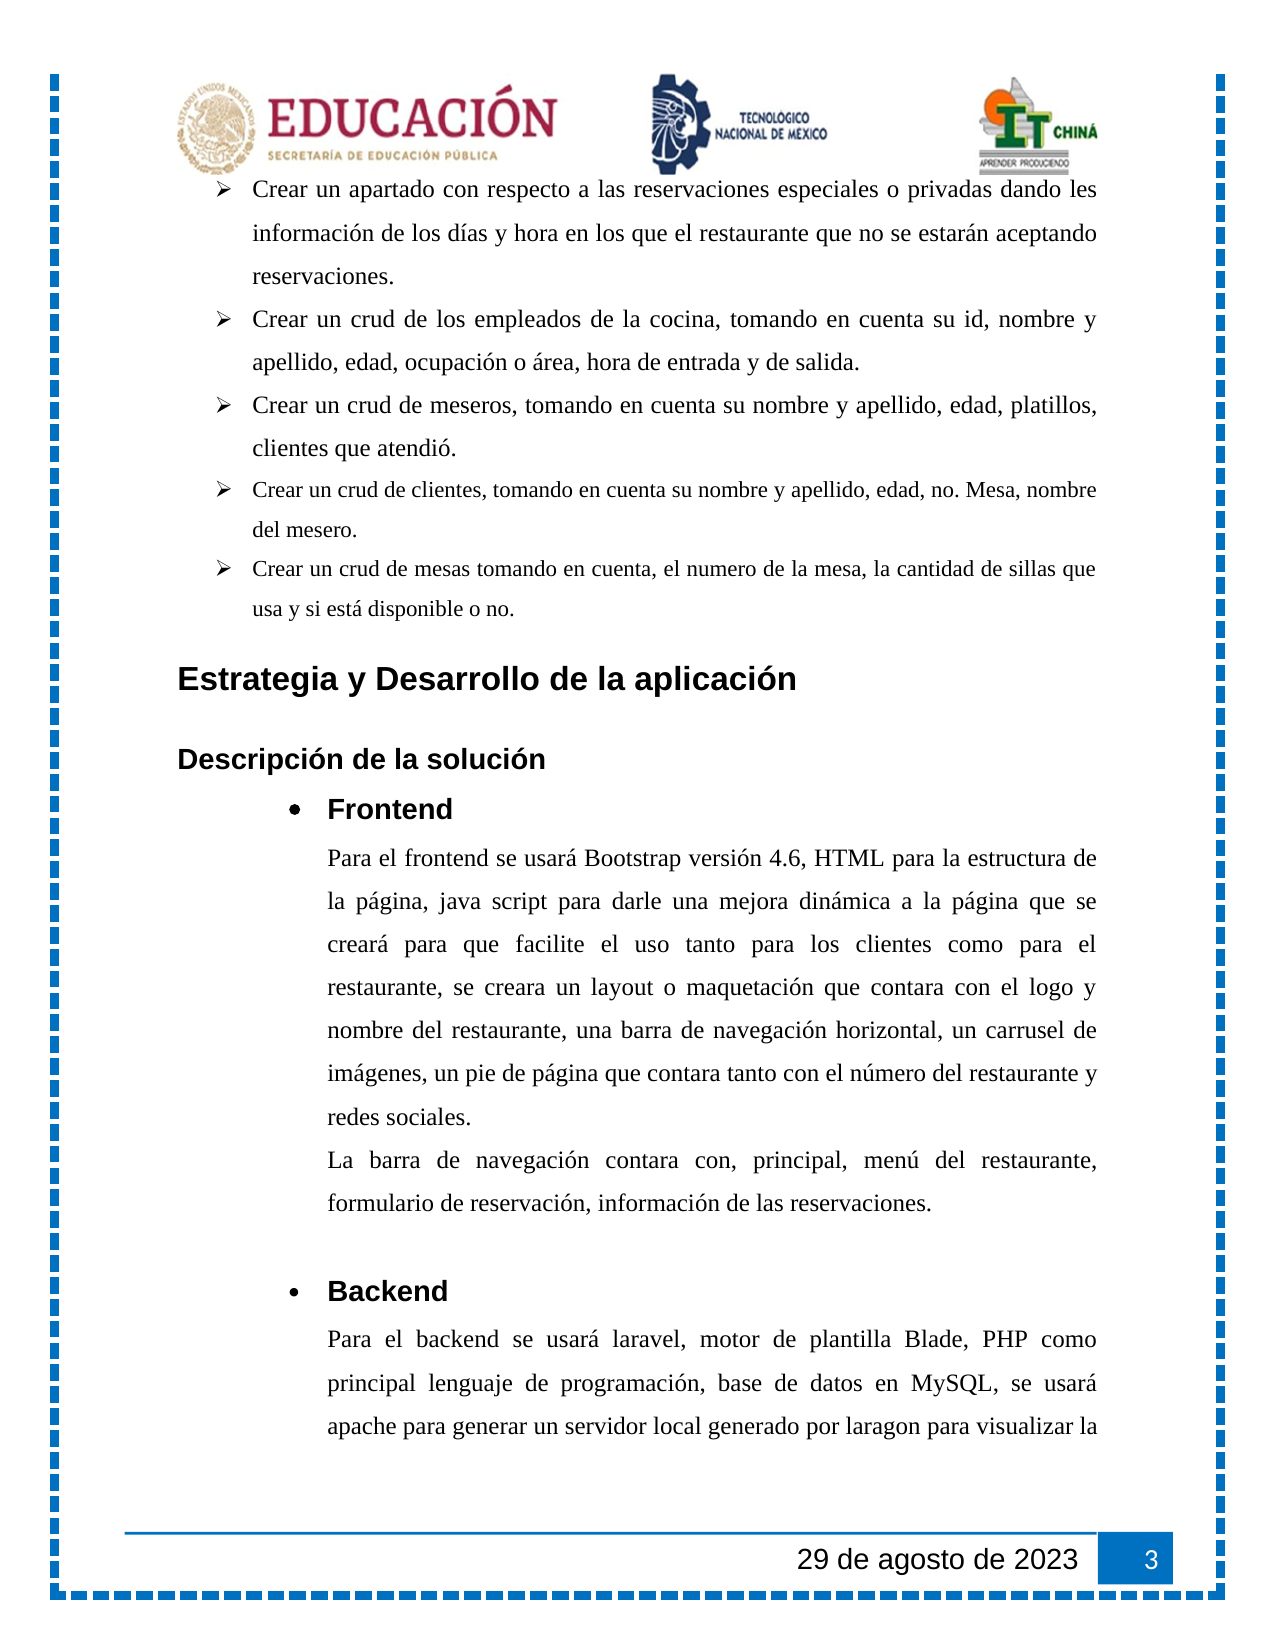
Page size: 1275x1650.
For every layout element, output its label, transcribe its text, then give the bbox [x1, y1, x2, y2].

list Para el frontend se usará Bootstrap versión 4.6, HTML para la estructura de la página, java script para darle una mejora dinámica a la página que se creará para que facilite el uso tanto para los clientes como para el restaurante, se creara un layout o maquetación que contara con el logo y nombre del restaurante, una barra de navegación horizontal, un carrusel de imágenes, un pie de página que contara tanto con el número del restaurante y redes sociales. [327, 843, 1098, 1130]
subtitle Estrategia y Desarrollo de la aplicación [177, 659, 1098, 698]
subtitle Descripción de la solución [177, 742, 1098, 776]
list Frontend [289, 792, 1098, 826]
list Crear un crud de los empleados de la cocina, tomando en cuenta su id, nombre y apellido, edad, ocupación o área, hora de entrada y de salida. [214, 304, 1098, 376]
list Crear un crud de mesas tomando en cuenta, el numero de la mesa, la cantidad de sillas que usa y si está disponible o no. [214, 555, 1098, 621]
picture [177, 73, 1098, 175]
list Crear un crud de meseros, tomando en cuenta su nombre y apellido, edad, platillos, clientes que atendió. [214, 390, 1098, 462]
list La barra de navegación contara con, principal, menú del restaurante, formulario de reservación, información de las reservaciones. [327, 1145, 1098, 1217]
list Crear un apartado con respecto a las reservaciones especiales o privadas dando les información de los días y hora en los que el restaurante que no se estarán aceptando reservaciones. [214, 175, 1098, 289]
list Backend [289, 1274, 1098, 1308]
list Crear un crud de clientes, tomando en cuenta su nombre y apellido, edad, no. Mesa, nombre del mesero. [214, 476, 1098, 542]
